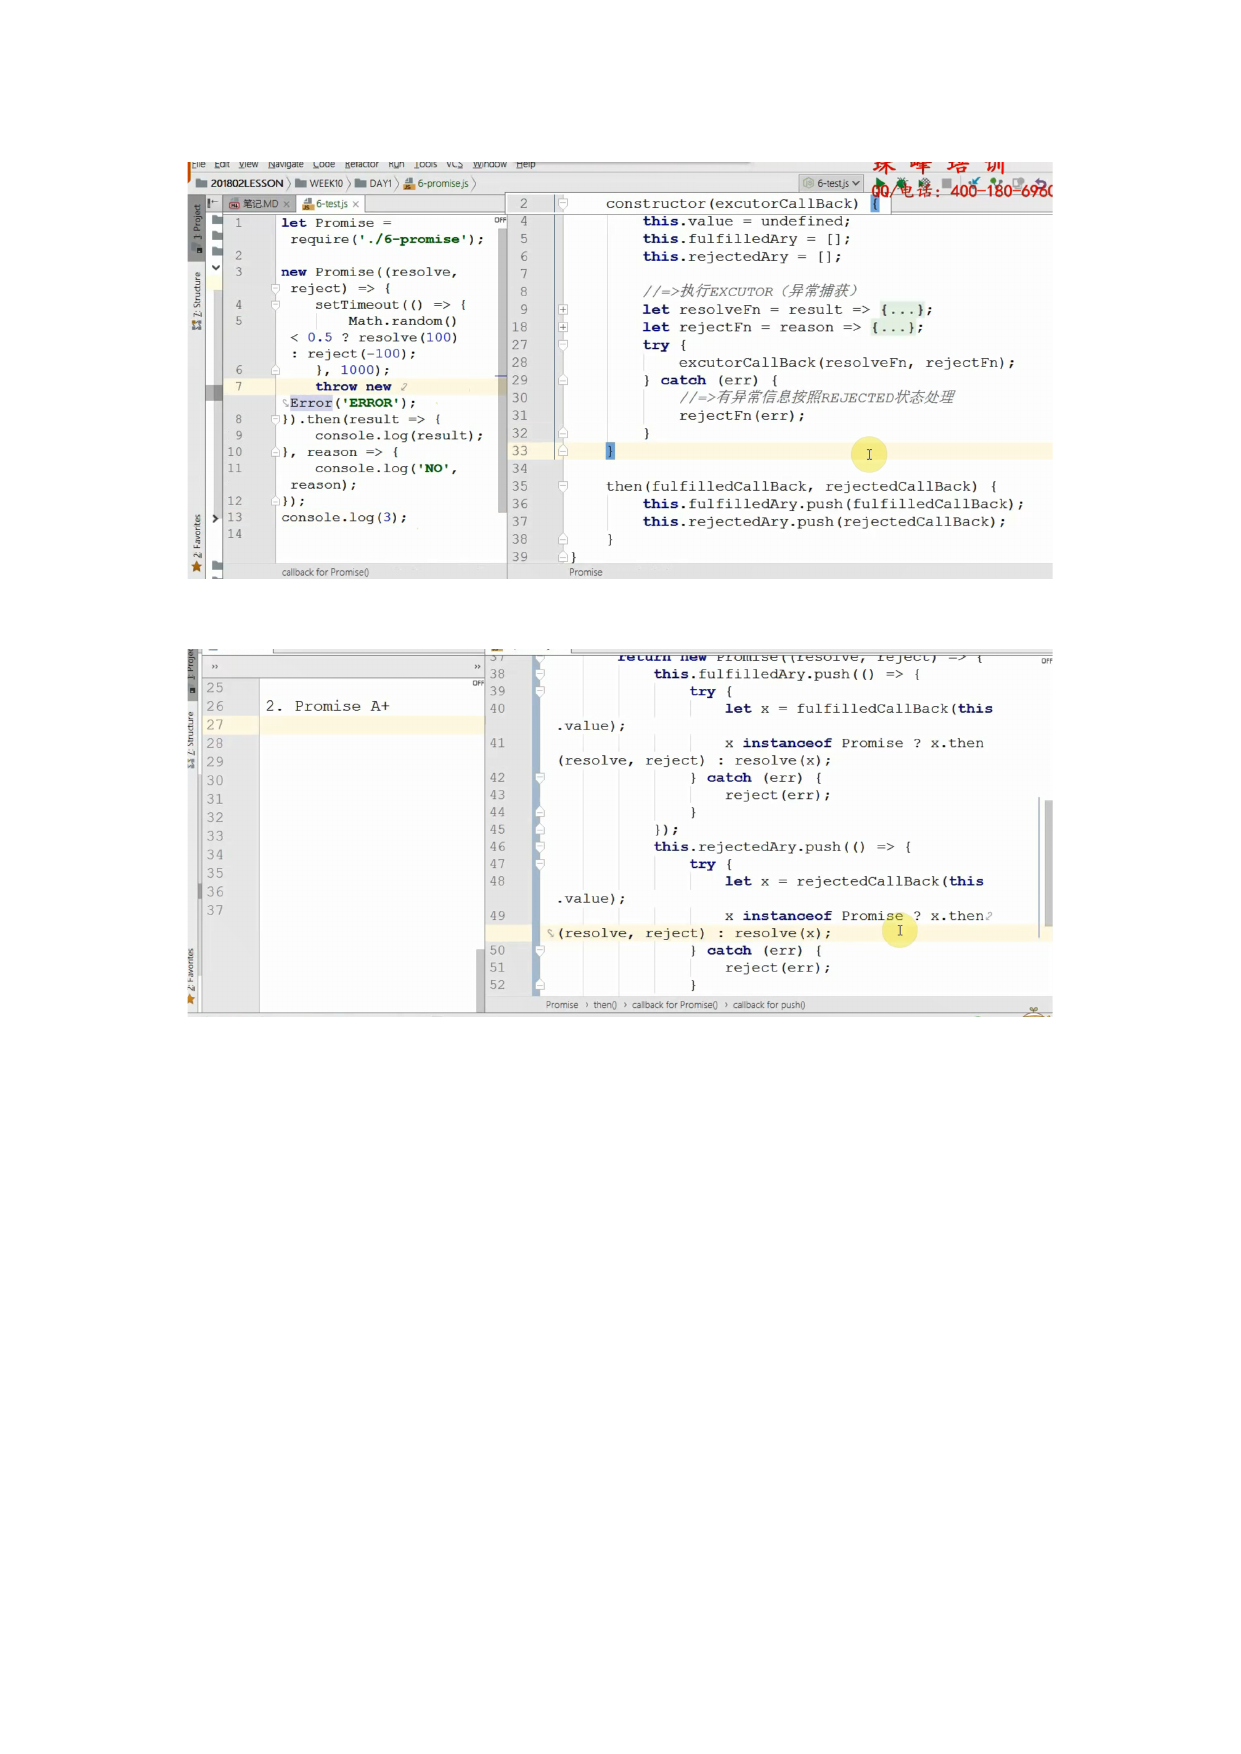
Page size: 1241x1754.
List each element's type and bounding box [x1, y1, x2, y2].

picture [187, 162, 1053, 579]
picture [187, 649, 1053, 1017]
